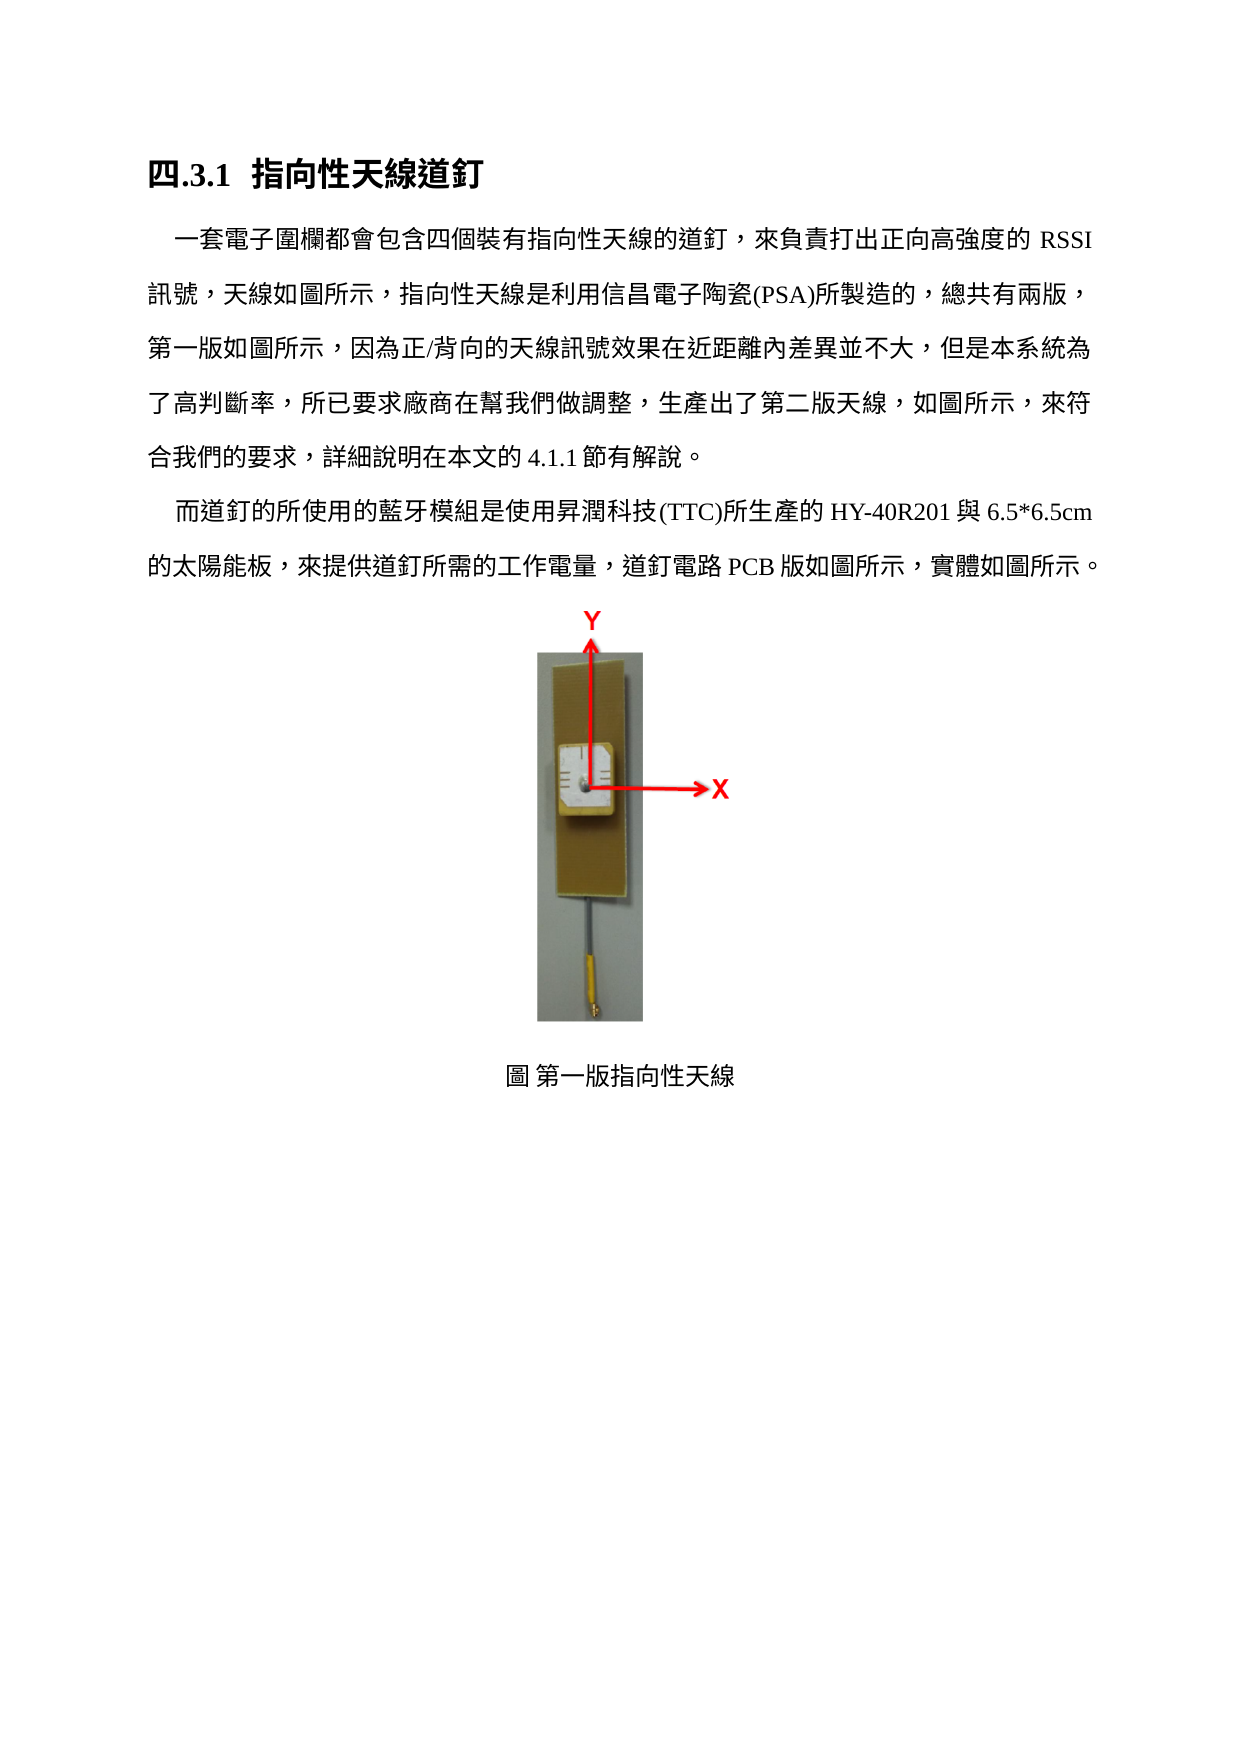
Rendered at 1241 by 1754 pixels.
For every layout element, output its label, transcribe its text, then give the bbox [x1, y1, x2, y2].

text 而道釘的所使用的藍牙模組是使用昇潤科技(TTC)所生產的HY-40R201與6.5*6.5cm的太陽能板，來提供道釘所需的工作電量，道釘電路PCB版如圖所示，實體如圖所示。 [148, 492, 1092, 582]
subtitle 指向性天線道釘 [148, 148, 1067, 196]
text 圖 第一版指向性天線 [148, 1057, 1092, 1093]
text 一套電子圍欄都會包含四個裝有指向性天線的道釘，來負責打出正向高強度的RSSI訊號，天線如圖所示，指向性天線是利用信昌電子陶瓷(PSA)所製造的，總共有兩版，第一版如圖所示，因為正/背向的天線訊號效果在近距離內差異並不大，但是本系統為了高判斷率，所已要求廠商在幫我們做調整，生產出了第二版天線，如圖所示，來符合我們的要求，詳細說明在本文的4.1.1節有解說。 [148, 220, 1092, 474]
